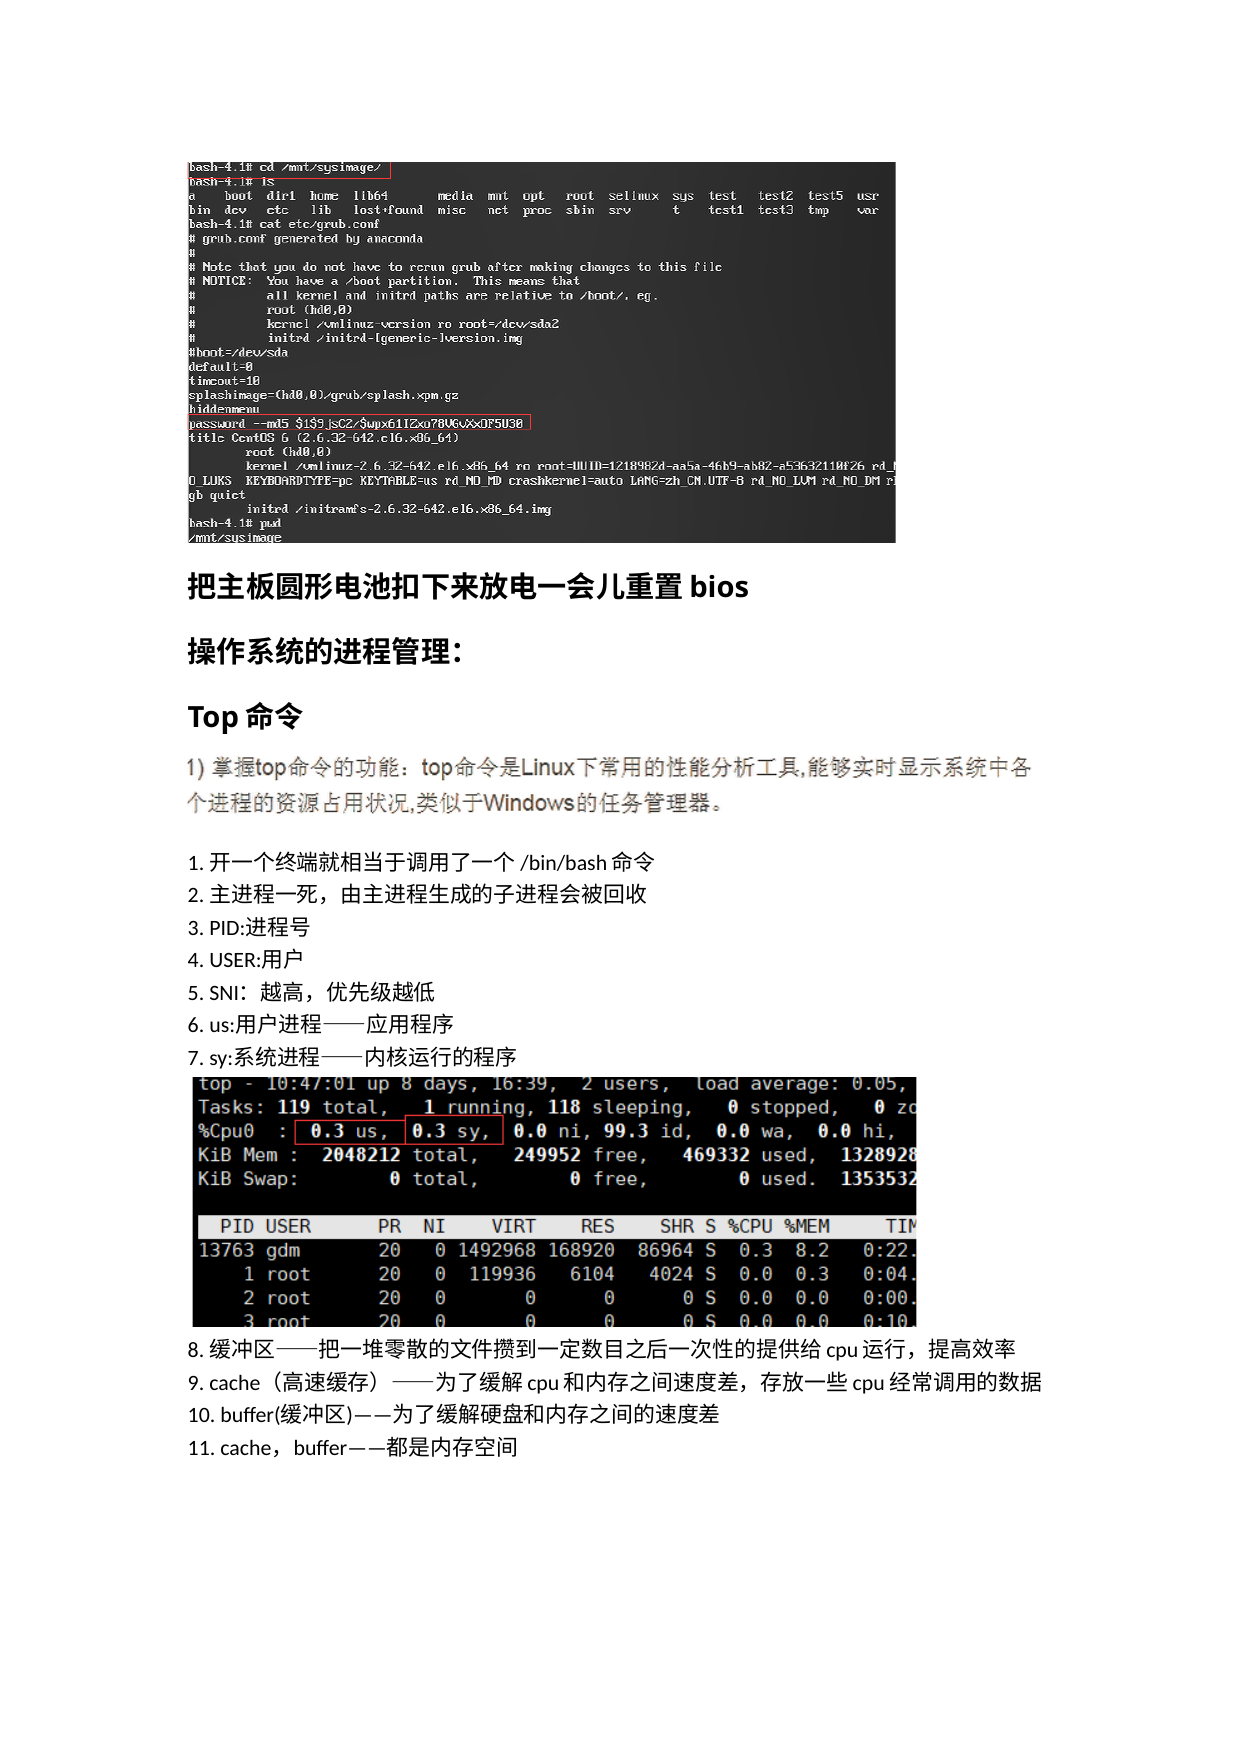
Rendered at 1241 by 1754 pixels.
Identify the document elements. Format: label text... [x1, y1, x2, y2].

list buffer(缓冲区)——为了缓解硬盘和内存之间的速度差 [187, 1397, 1053, 1429]
list us:用户进程——应用程序 [187, 1007, 1053, 1039]
list USER:用户 [187, 942, 1053, 974]
list cache（高速缓存）——为了缓解cpu和内存之间速度差，存放一些cpu经常调用的数据 [187, 1364, 1053, 1397]
list SNI：越高，优先级越低 [187, 974, 1053, 1007]
list Top命令 [187, 682, 1053, 747]
list 缓冲区——把一堆零散的文件攒到一定数目之后一次性的提供给cpu运行，提高效率 [187, 1332, 1053, 1364]
picture [192, 1077, 917, 1327]
list 操作系统的进程管理： [187, 617, 1053, 682]
list sy:系统进程——内核运行的程序 [187, 1039, 1053, 1072]
list 把主板圆形电池扣下来放电一会儿重置bios [187, 552, 1053, 617]
picture [187, 747, 1034, 816]
list 开一个终端就相当于调用了一个 /bin/bash命令 [187, 844, 1053, 877]
list cache，buffer——都是内存空间 [187, 1429, 1053, 1462]
list PID:进程号 [187, 909, 1053, 942]
picture [187, 162, 896, 543]
list 主进程一死，由主进程生成的子进程会被回收 [187, 877, 1053, 909]
